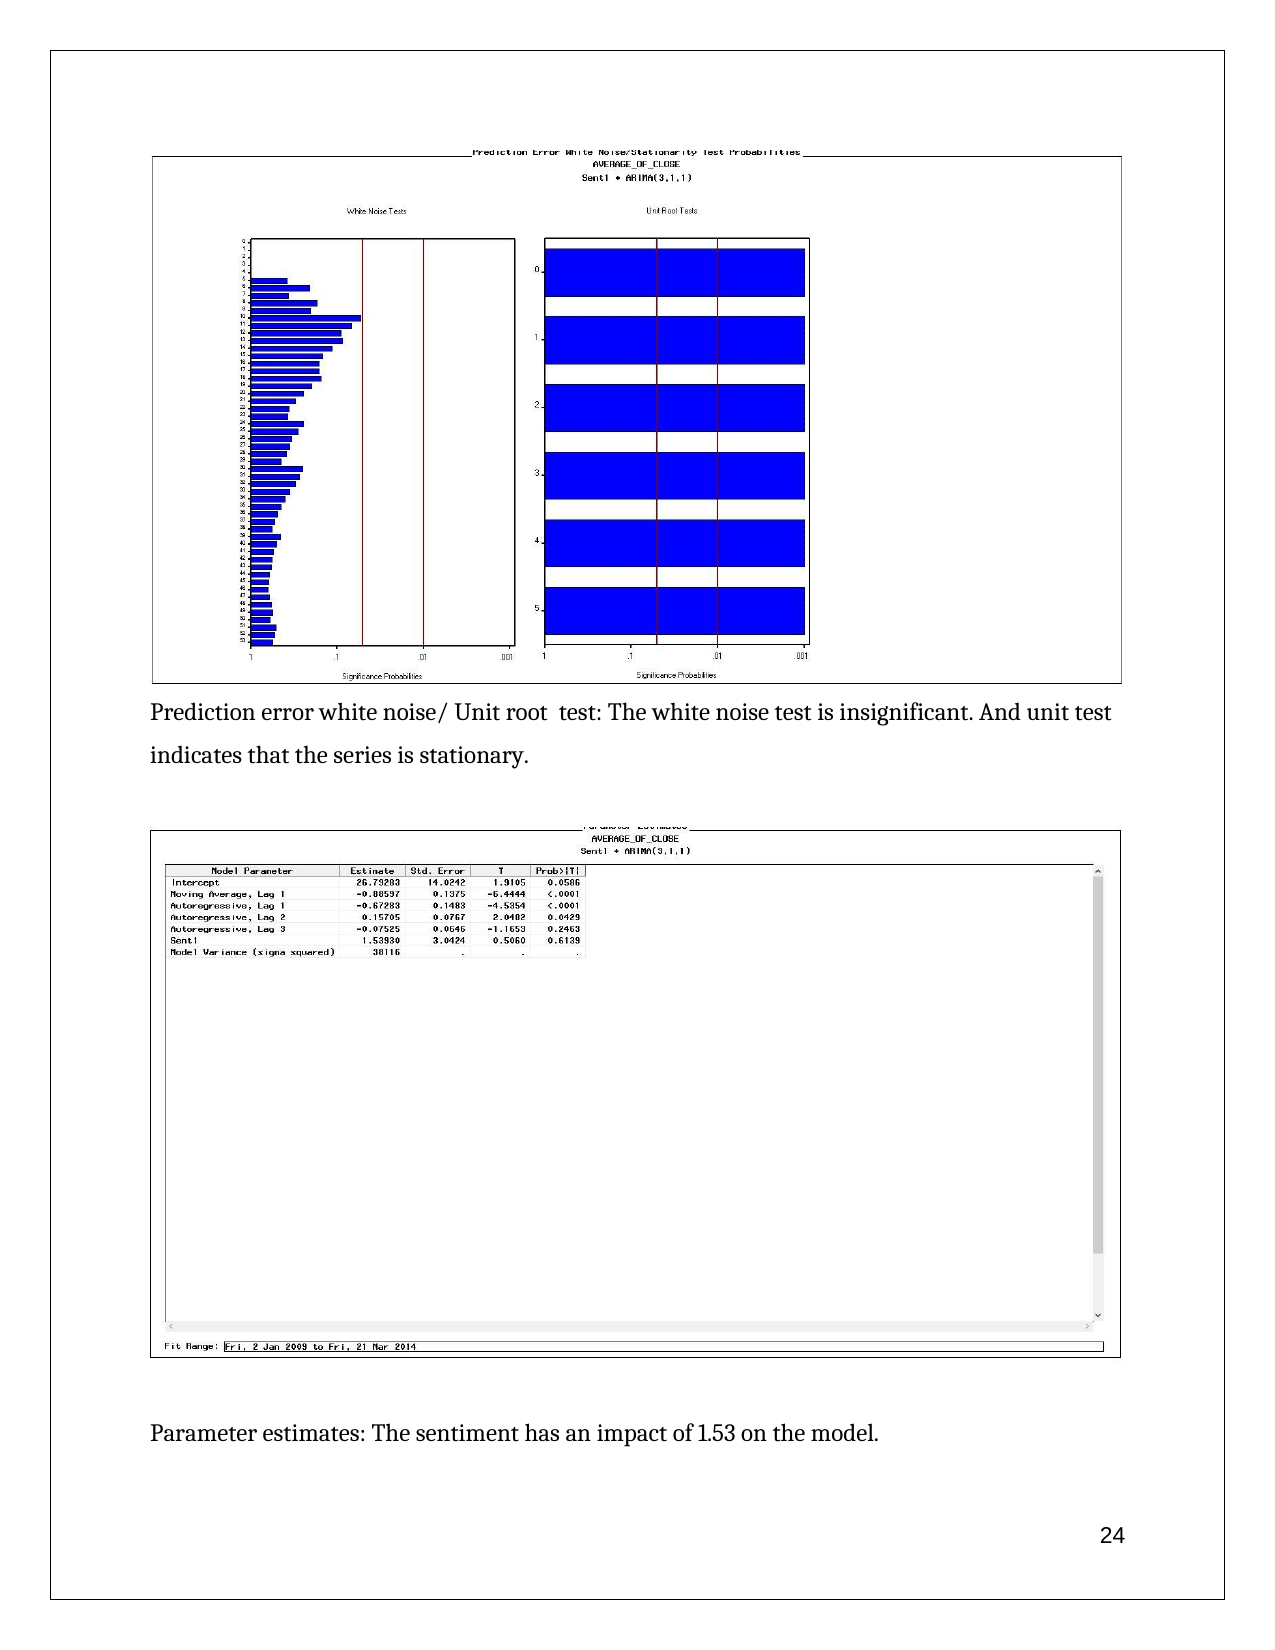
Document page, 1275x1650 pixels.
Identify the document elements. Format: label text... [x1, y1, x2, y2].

text Parameter estimates: The sentiment has an impact of 1.53 on the model. [150, 1418, 1125, 1447]
picture [150, 150, 1125, 685]
picture [150, 827, 1125, 1363]
text Prediction error white noise/ Unit root test: The white noise test is insignificant. And unit test indicates that the series is stationary. [150, 698, 1125, 770]
